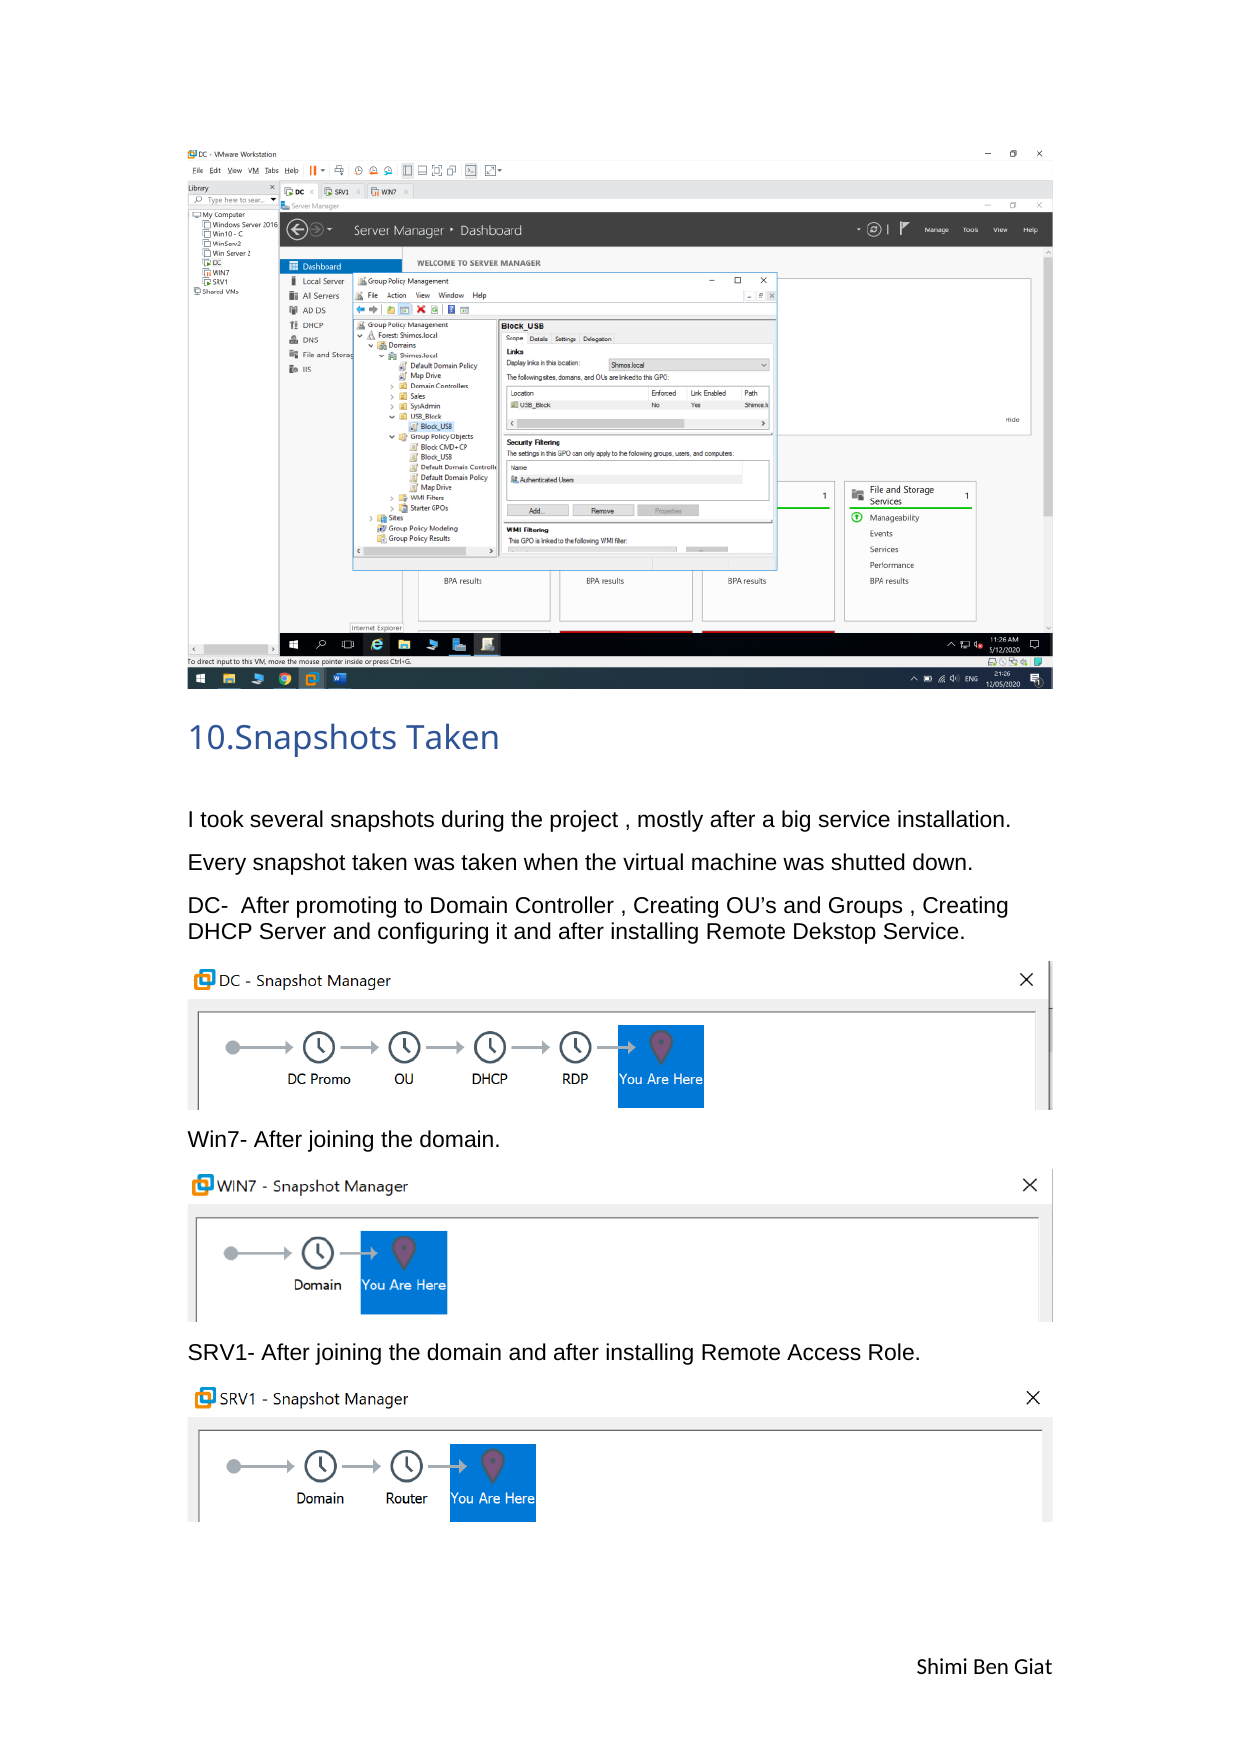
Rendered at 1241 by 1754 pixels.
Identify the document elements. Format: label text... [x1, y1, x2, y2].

picture [187, 961, 1053, 1110]
text Every snapshot taken was taken when the virtual machine was shutted down. [187, 849, 1053, 875]
subtitle 10.Snapshots Taken [187, 714, 1053, 759]
text I took several snapshots during the project , mostly after a big service installation. [187, 806, 1053, 832]
text Win7- After joining the domain. [187, 1126, 1053, 1153]
picture [187, 150, 1053, 689]
picture [187, 1381, 1053, 1522]
text SRV1- After joining the domain and after installing Remote Access Role. [187, 1338, 1053, 1365]
picture [187, 1169, 1053, 1322]
text DC- After promoting to Domain Controller , Creating OU’s and Groups , Creating DHCP Server and configuring it and after installing Remote Dekstop Service. [187, 892, 1053, 945]
